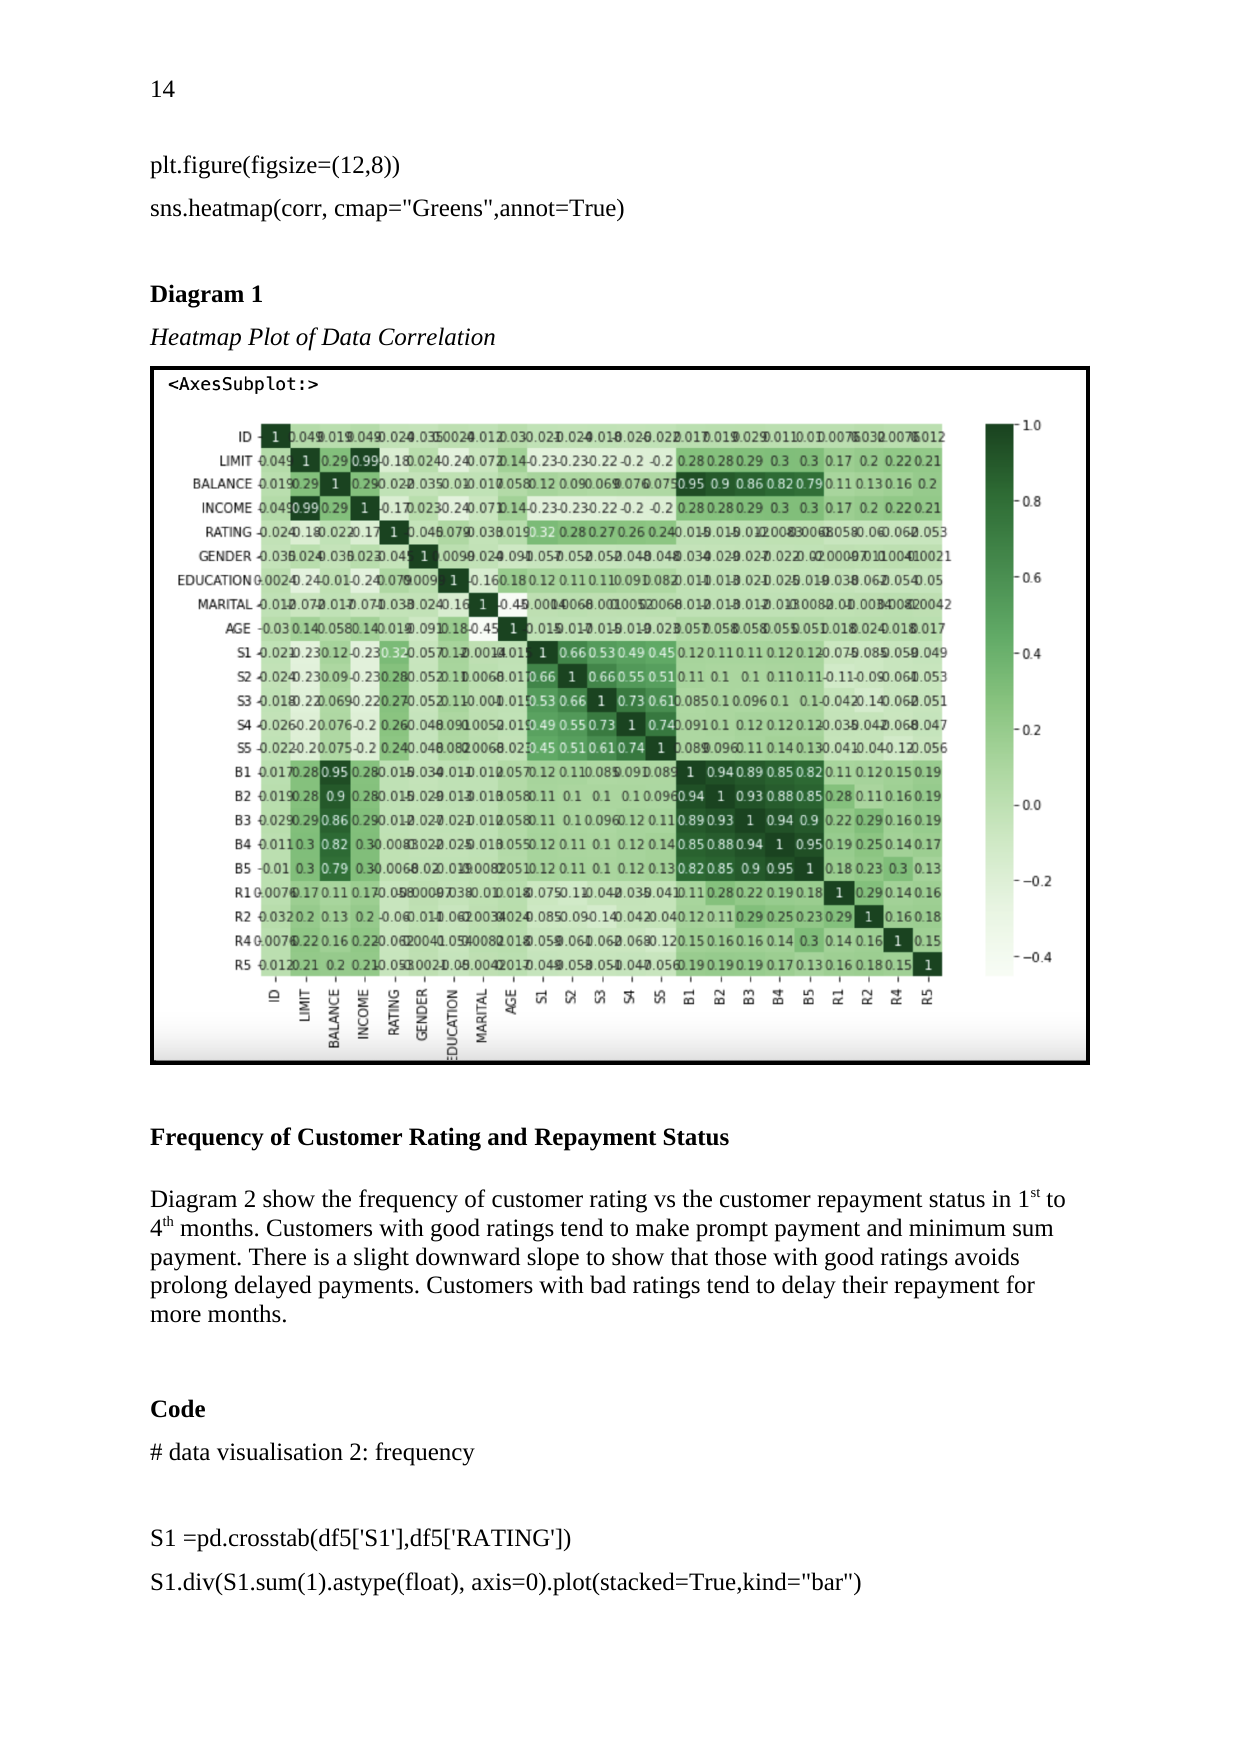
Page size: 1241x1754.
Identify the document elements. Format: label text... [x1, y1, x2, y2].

picture [154, 370, 1086, 1061]
text Diagram 1 [150, 279, 1090, 308]
text plt.figure(figsize=(12,8)) [150, 150, 1090, 179]
text Diagram 2 show the frequency of customer rating vs the customer repayment status in 1st to 4th months. Customers with good ratings tend to make prompt payment and minimum sum payment. There is a slight downward slope to show that those with good ratings avoids prolong delayed payments. Customers with bad ratings tend to delay their repayment for more months. [150, 1184, 1090, 1328]
text S1 =pd.crosstab(df5['S1'],df5['RATING']) [150, 1523, 1090, 1552]
text S1.div(S1.sum(1).astype(float), axis=0).plot(stacked=True,kind="bar") [150, 1567, 1090, 1595]
text Code [150, 1394, 1090, 1423]
text sns.heatmap(corr, cmap="Greens",annot=True) [150, 193, 1090, 222]
text Frequency of Customer Rating and Repayment Status [150, 1122, 1090, 1151]
text Heatmap Plot of Data Correlation [150, 322, 1090, 351]
text # data visualisation 2: frequency [150, 1437, 1090, 1466]
